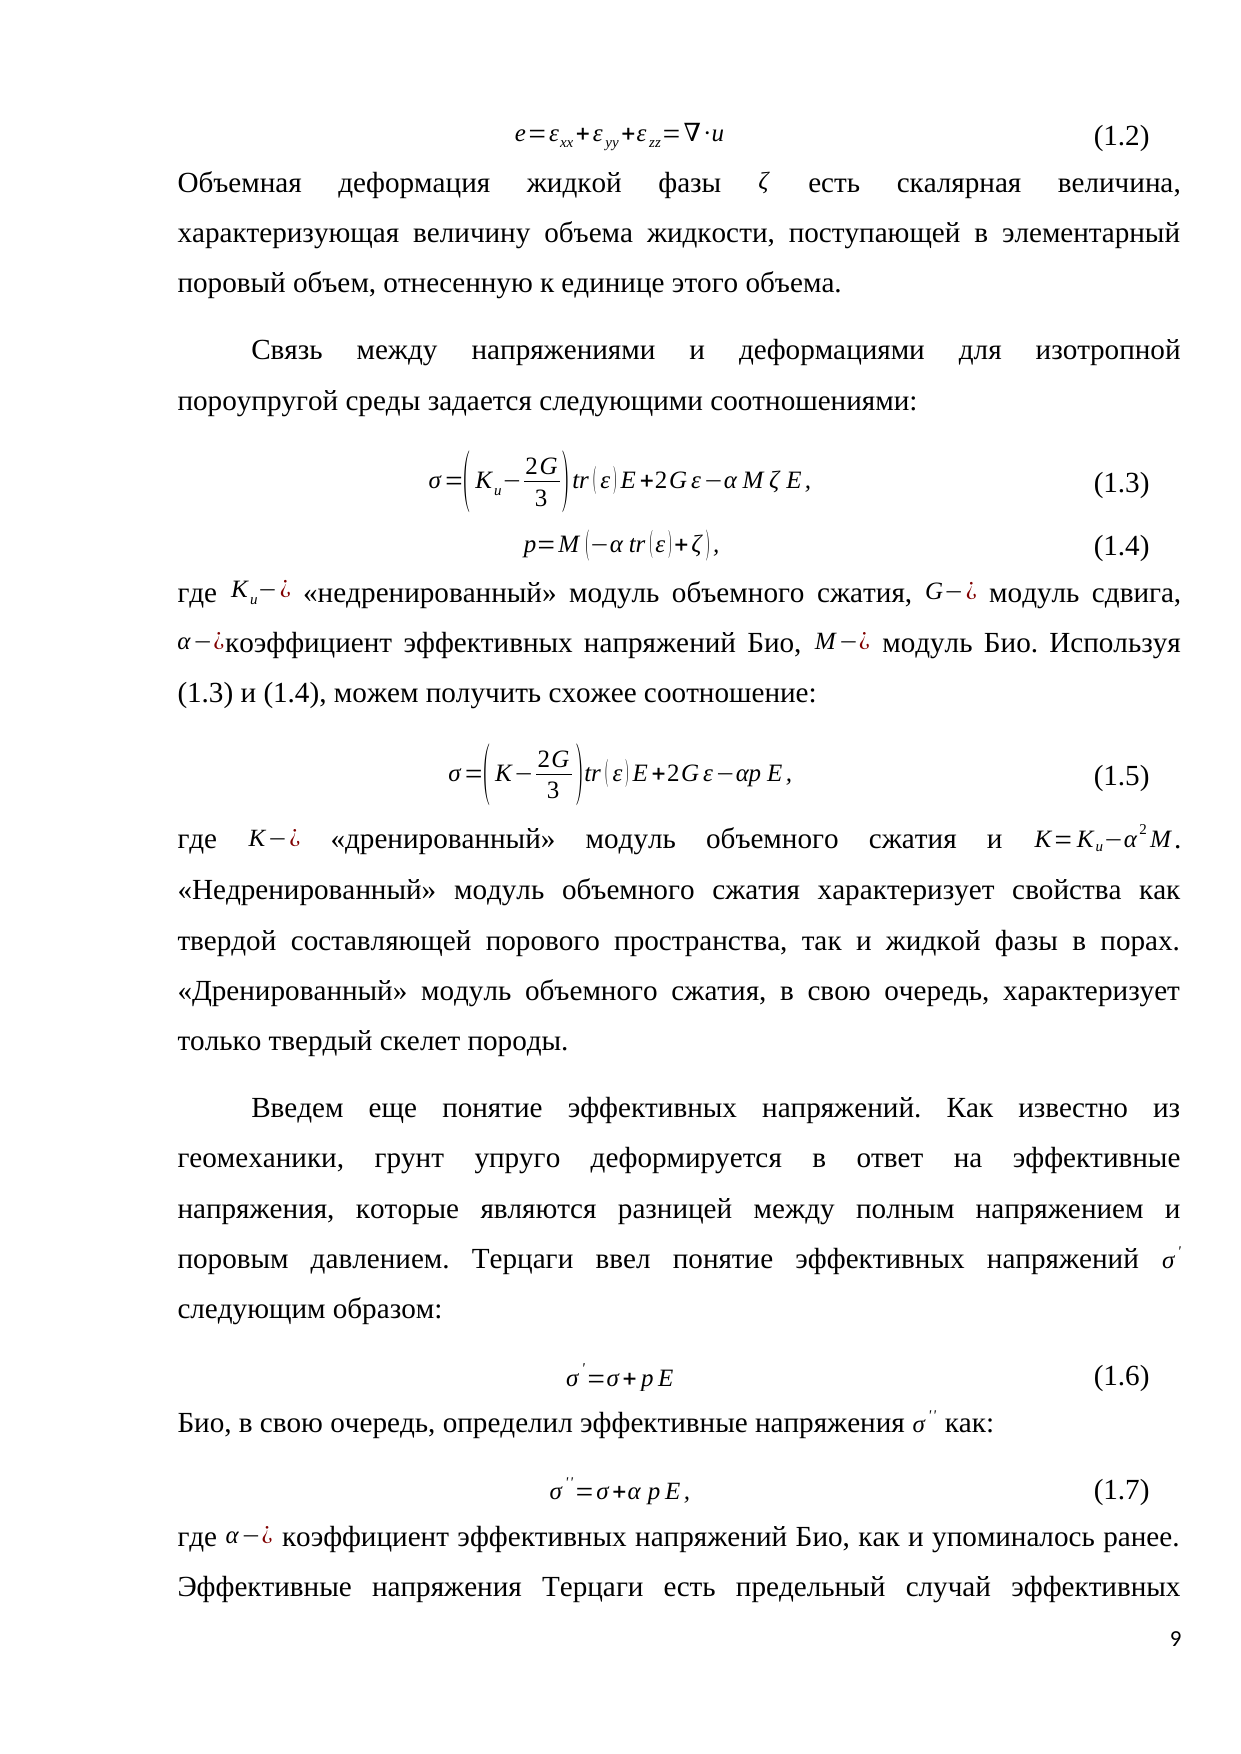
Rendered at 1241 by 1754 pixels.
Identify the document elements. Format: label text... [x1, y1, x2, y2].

text Био, в свою очередь, определил эффективные напряжения как: [177, 1405, 1181, 1439]
table_header [177, 1472, 1062, 1519]
table_header (1.5) [1063, 743, 1180, 821]
table_header (1.2) [1063, 118, 1180, 165]
table_cell [177, 528, 1062, 575]
table_header [177, 450, 1062, 528]
table_cell (1.4) [1063, 528, 1180, 575]
text Объемная деформация жидкой фазы есть скалярная величина, характеризующая величину объема жидкости, поступающей в элементарный поровый объем, отнесенную к единице этого объема. [177, 165, 1181, 299]
table_header (1.7) [1063, 1472, 1180, 1519]
table_header [177, 118, 1062, 165]
table_header (1.6) [1063, 1359, 1180, 1405]
table_header [177, 1359, 1062, 1405]
text Введем еще понятие эффективных напряжений. Как известно из геомеханики, грунт упруго деформируется в ответ на эффективные напряжения, которые являются разницей между полным напряжением и поровым давлением. Терцаги ввел понятие эффективных напряжений следующим образом: [177, 1090, 1181, 1325]
text где «дренированный» модуль объемного сжатия и . «Недренированный» модуль объемного сжатия характеризует свойства как твердой составляющей порового пространства, так и жидкой фазы в порах. «Дренированный» модуль объемного сжатия, в свою очередь, характеризует только твердый скелет породы. [177, 821, 1181, 1057]
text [177, 1519, 1181, 1603]
table_header [177, 743, 1062, 821]
text где «недренированный» модуль объемного сжатия, модуль сдвига, коэффициент эффективных напряжений Био, модуль Био. Используя (1.3) и (1.4), можем получить схожее соотношение: [177, 575, 1181, 709]
table_header (1.3) [1063, 450, 1180, 528]
text Связь между напряжениями и деформациями для изотропной пороупругой среды задается следующими соотношениями: [177, 332, 1181, 416]
